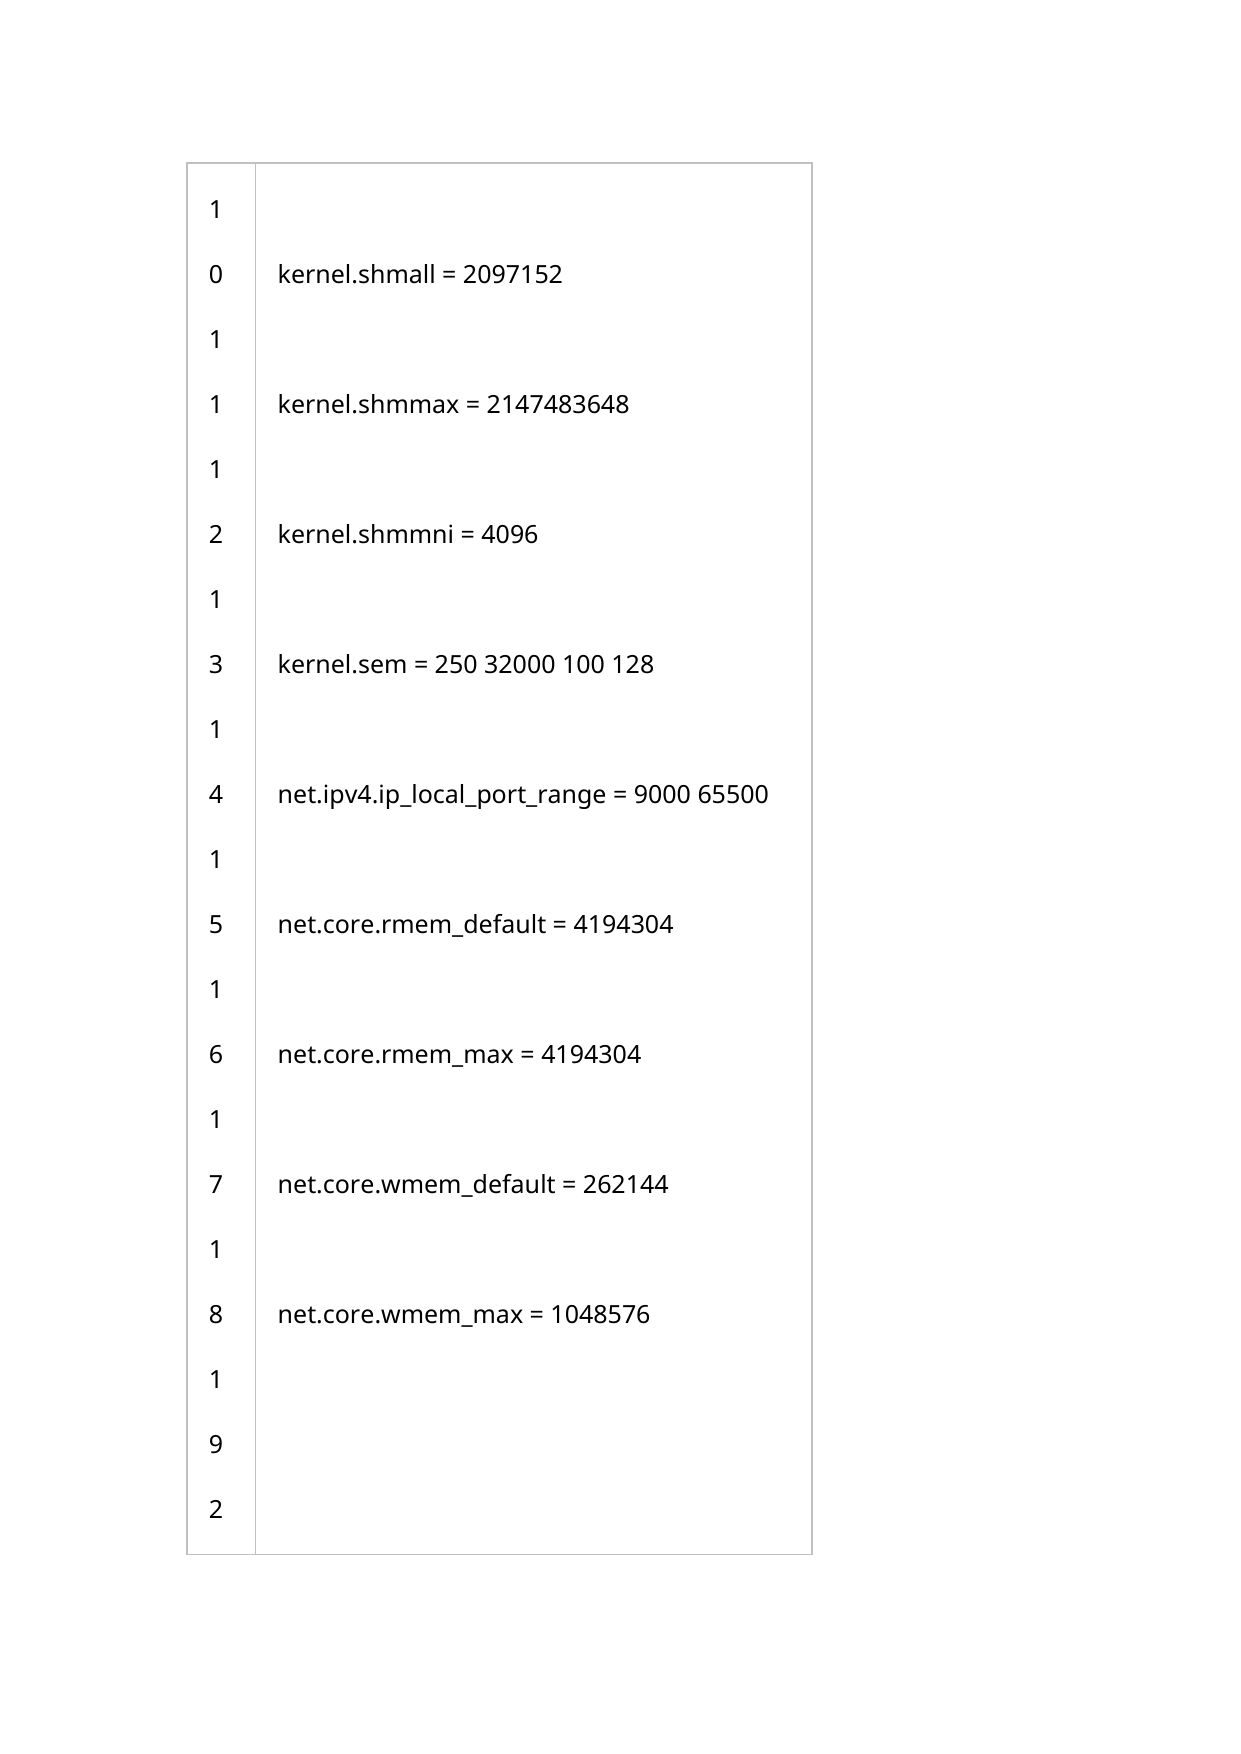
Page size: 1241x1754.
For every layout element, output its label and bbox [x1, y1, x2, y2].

table_header [256, 164, 811, 1553]
table_header [188, 164, 255, 1553]
